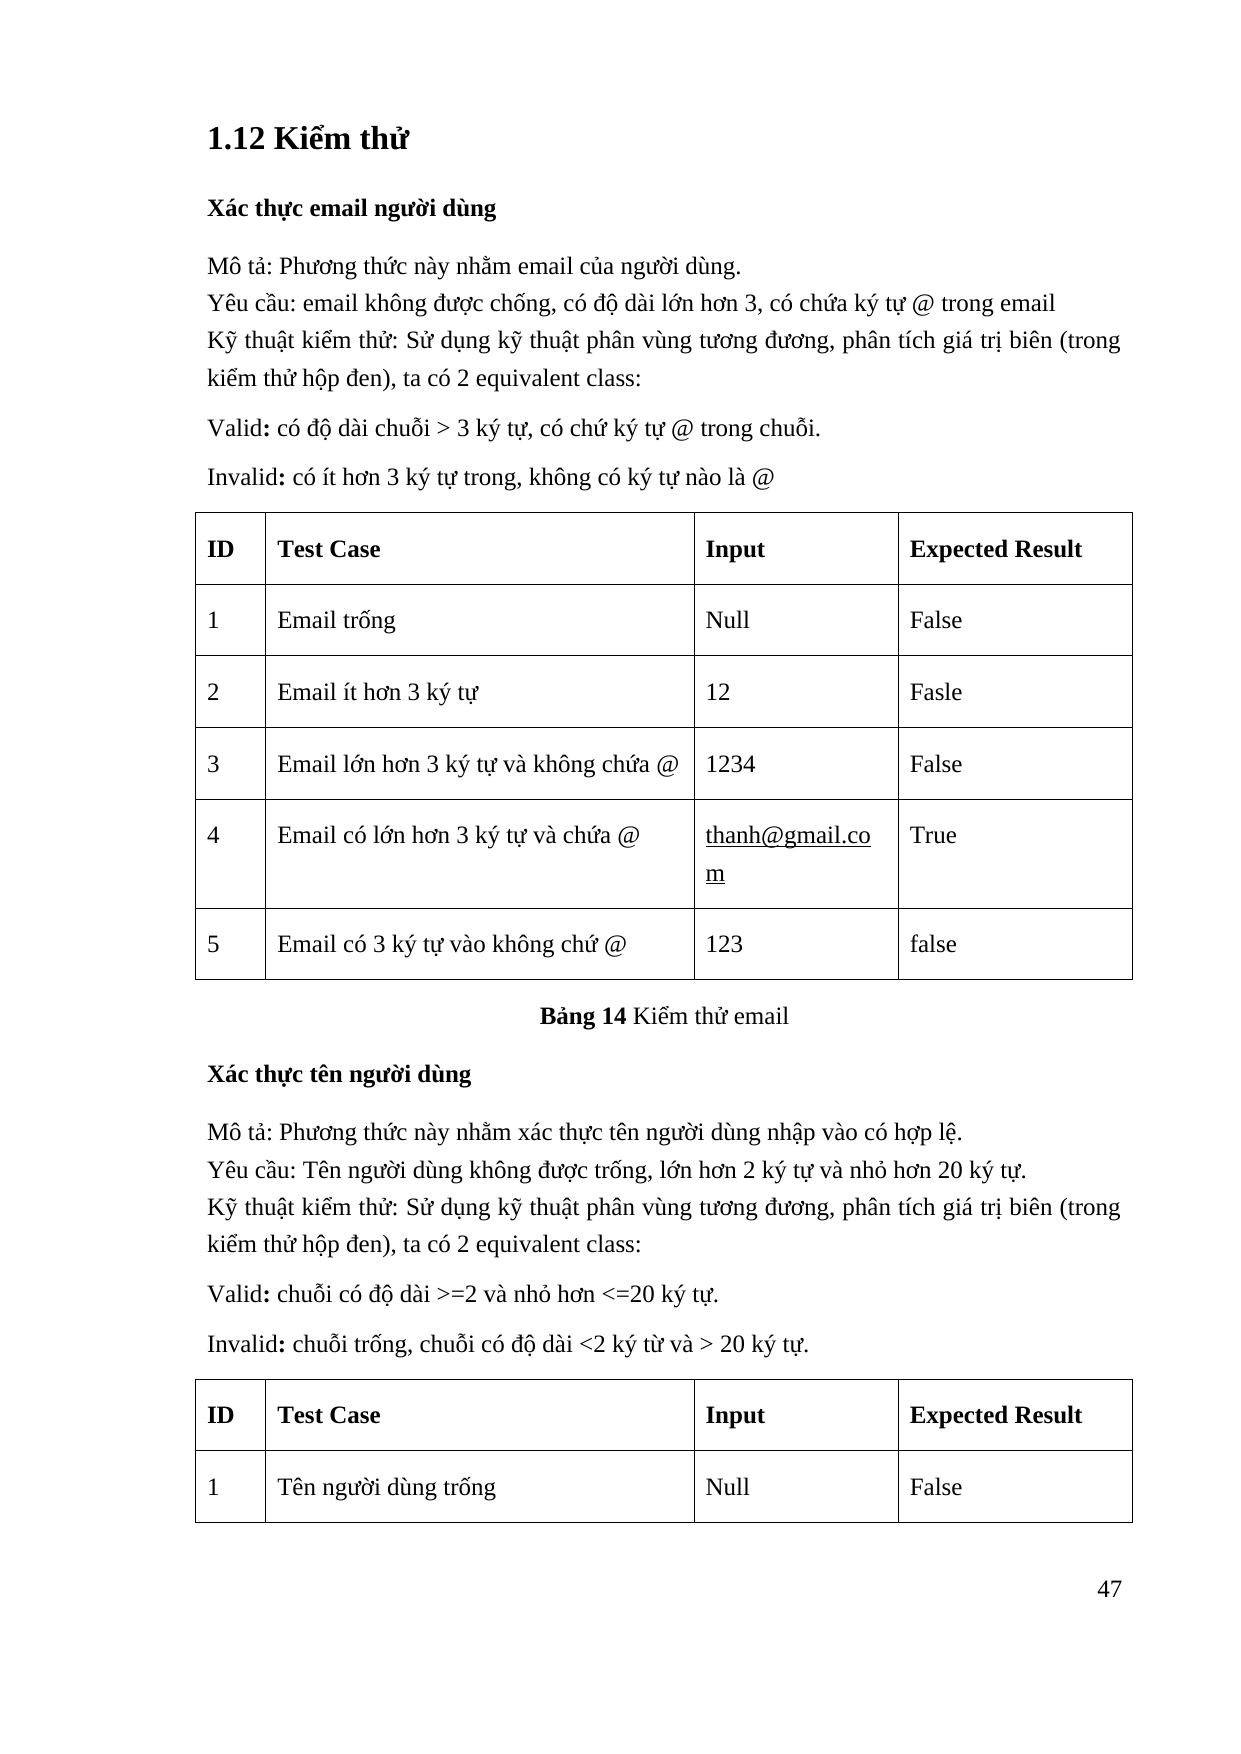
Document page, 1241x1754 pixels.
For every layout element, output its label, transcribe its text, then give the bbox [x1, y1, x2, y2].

text Valid: chuỗi có độ dài >=2 và nhỏ hơn <=20 ký tự. [207, 1279, 1122, 1308]
subtitle Kiểm thử [207, 118, 1122, 156]
text Xác thực email người dùng [207, 193, 1122, 222]
table_header Input [695, 1380, 898, 1450]
table_header Expected Result [899, 1380, 1132, 1450]
table_cell False [899, 728, 1132, 799]
table_cell 3 [196, 728, 265, 799]
table_header Expected Result [899, 513, 1132, 584]
table_cell 1 [196, 585, 265, 655]
table_cell Fasle [899, 656, 1132, 727]
text Xác thực tên người dùng [207, 1059, 1122, 1088]
table_cell Null [695, 585, 898, 655]
text Valid: có độ dài chuỗi > 3 ký tự, có chứ ký tự @ trong chuỗi. [207, 413, 1122, 441]
table_cell 12 [695, 656, 898, 727]
text Invalid: chuỗi trống, chuỗi có độ dài <2 ký từ và > 20 ký tự. [207, 1329, 1122, 1357]
table_cell false [899, 909, 1132, 979]
table_cell Email ít hơn 3 ký tự [266, 656, 694, 727]
list Mô tả: Phương thức này nhằm email của người dùng. [207, 251, 1122, 280]
table_header ID [196, 513, 265, 584]
table_cell 4 [196, 800, 265, 908]
table_cell 1234 [695, 728, 898, 799]
table_cell False [899, 585, 1132, 655]
table_header Test Case [266, 1380, 694, 1450]
table_cell Email có lớn hơn 3 ký tự và chứa @ [266, 800, 694, 908]
list Yêu cầu: Tên người dùng không được trống, lớn hơn 2 ký tự và nhỏ hơn 20 ký tự. [207, 1155, 1122, 1183]
table_cell Email có 3 ký tự vào không chứ @ [266, 909, 694, 979]
table_header ID [196, 1380, 265, 1450]
table_cell 123 [695, 909, 898, 979]
list Kỹ thuật kiểm thử: Sử dụng kỹ thuật phân vùng tương đương, phân tích giá trị biên (trong kiểm thử hộp đen), ta có 2 equivalent class: [207, 326, 1122, 392]
text Invalid: có ít hơn 3 ký tự trong, không có ký tự nào là @ [207, 462, 1122, 491]
table_header Input [695, 513, 898, 584]
table_cell 5 [196, 909, 265, 979]
text Bảng 14 Kiểm thử email [207, 1001, 1122, 1030]
table_cell 1 [196, 1451, 265, 1522]
list Mô tả: Phương thức này nhằm xác thực tên người dùng nhập vào có hợp lệ. [207, 1117, 1122, 1146]
table_cell 2 [196, 656, 265, 727]
table_cell Tên người dùng trống [266, 1451, 694, 1522]
table_cell True [899, 800, 1132, 908]
table_cell thanh@gmail.com [695, 800, 898, 908]
table_cell Email trống [266, 585, 694, 655]
table_cell Null [695, 1451, 898, 1522]
table_header Test Case [266, 513, 694, 584]
table_cell Email lớn hơn 3 ký tự và không chứa @ [266, 728, 694, 799]
list Kỹ thuật kiểm thử: Sử dụng kỹ thuật phân vùng tương đương, phân tích giá trị biên (trong kiểm thử hộp đen), ta có 2 equivalent class: [207, 1192, 1122, 1258]
table_cell False [899, 1451, 1132, 1522]
list Yêu cầu: email không được chống, có độ dài lớn hơn 3, có chứa ký tự @ trong email [207, 288, 1122, 317]
